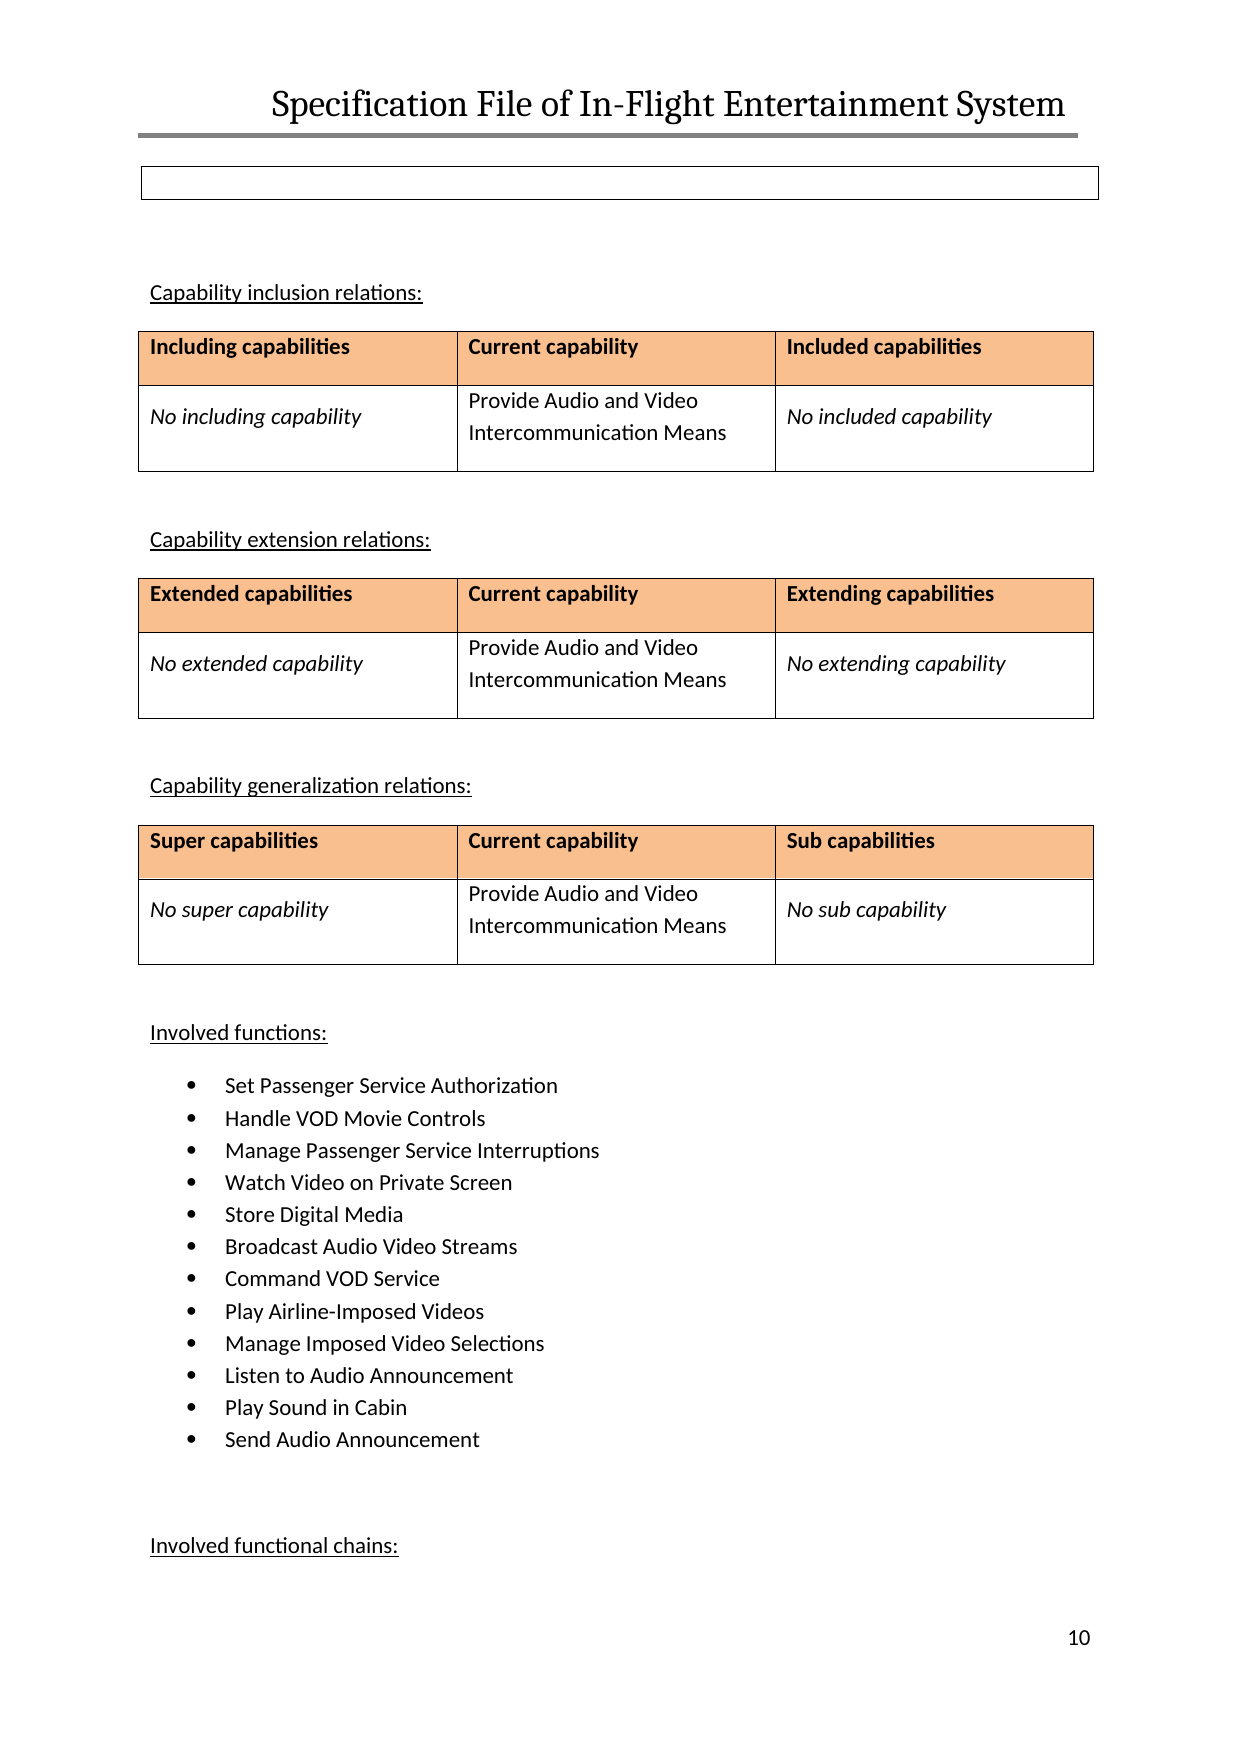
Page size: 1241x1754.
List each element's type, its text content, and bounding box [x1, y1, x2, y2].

table_cell Provide Audio and Video Intercommunication Means [458, 633, 775, 718]
list Play Sound in Cabin [187, 1393, 1090, 1421]
table_header Current capability [458, 826, 775, 878]
table_cell No including capability [139, 386, 457, 471]
list Send Audio Announcement [187, 1426, 1090, 1453]
table_cell No super capability [139, 880, 457, 964]
table_cell No extending capability [776, 633, 1093, 718]
list Store Digital Media [187, 1200, 1090, 1228]
table_cell Provide Audio and Video Intercommunication Means [458, 386, 775, 471]
list Watch Video on Private Screen [187, 1168, 1090, 1196]
table_cell Provide Audio and Video Intercommunication Means [458, 880, 775, 964]
text Capability generalization relations: [150, 772, 1090, 800]
list Command VOD Service [187, 1264, 1090, 1293]
list Broadcast Audio Video Streams [187, 1232, 1090, 1260]
list Manage Passenger Service Interruptions [187, 1136, 1090, 1164]
text Involved functions: [150, 1018, 1090, 1046]
text Capability inclusion relations: [150, 278, 1090, 306]
table_cell No included capability [776, 386, 1093, 471]
list Manage Imposed Video Selections [187, 1329, 1090, 1357]
table_header Included capabilities [776, 332, 1093, 385]
table_header Extending capabilities [776, 579, 1093, 632]
table_header Current capability [458, 579, 775, 632]
list Handle VOD Movie Controls [187, 1104, 1090, 1132]
table_cell No sub capability [776, 880, 1093, 964]
list Set Passenger Service Authorization [187, 1071, 1090, 1099]
table_cell No extended capability [139, 633, 457, 718]
text Involved functional chains: [150, 1532, 1090, 1559]
table_header Including capabilities [139, 332, 457, 385]
list Listen to Audio Announcement [187, 1361, 1090, 1389]
table_header Sub capabilities [776, 826, 1093, 878]
table_header Super capabilities [139, 826, 457, 878]
list Play Airline-Imposed Videos [187, 1297, 1090, 1325]
table_header Current capability [458, 332, 775, 385]
text Capability extension relations: [150, 525, 1090, 553]
table_header Extended capabilities [139, 579, 457, 632]
